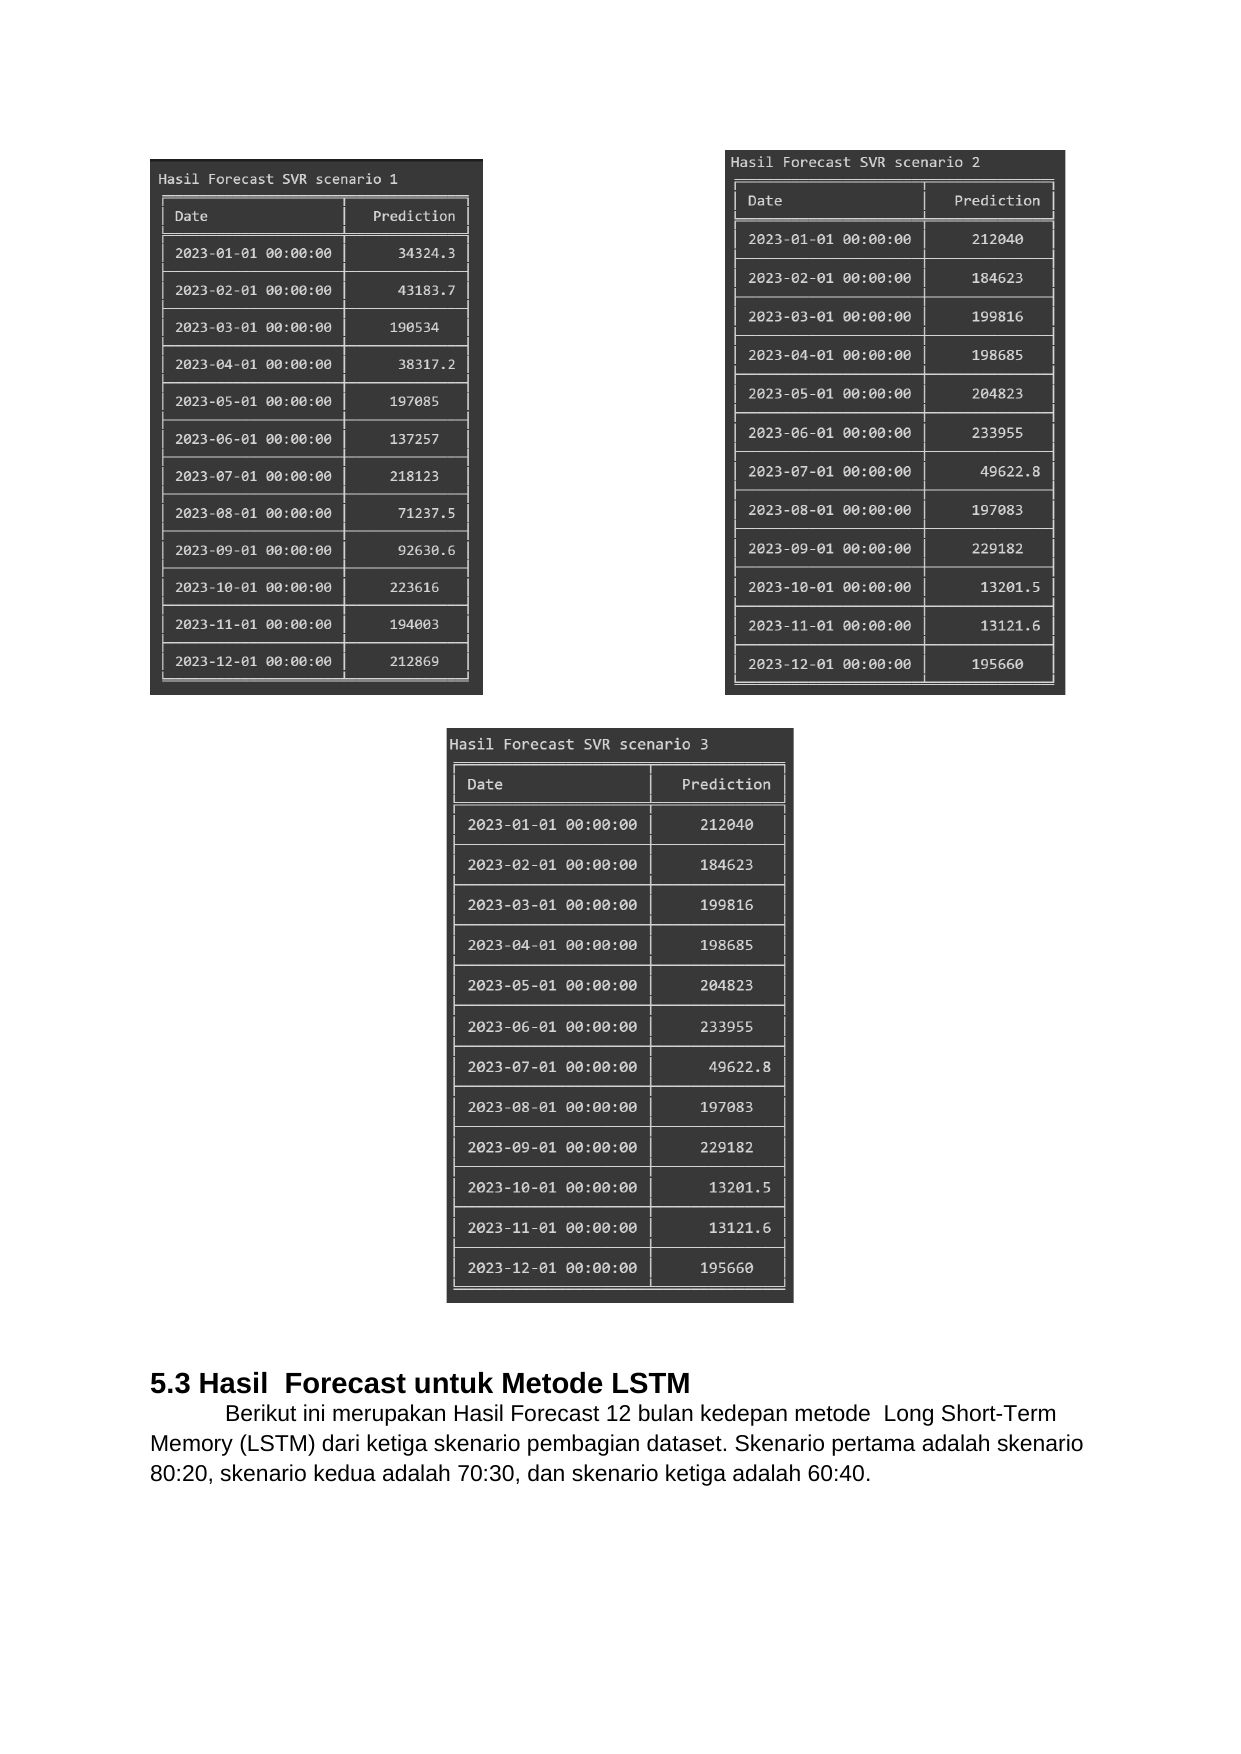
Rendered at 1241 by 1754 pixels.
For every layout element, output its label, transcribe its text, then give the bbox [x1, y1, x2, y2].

picture [725, 150, 1066, 695]
subtitle 5.3 Hasil Forecast untuk Metode LSTM [150, 1366, 1090, 1400]
picture [150, 159, 483, 695]
text Berikut ini merupakan Hasil Forecast 12 bulan kedepan metode Long Short-Term Memory (LSTM) dari ketiga skenario pembagian dataset. Skenario pertama adalah skenario 80:20, skenario kedua adalah 70:30, dan skenario ketiga adalah 60:40. [150, 1400, 1090, 1487]
picture [446, 728, 794, 1303]
